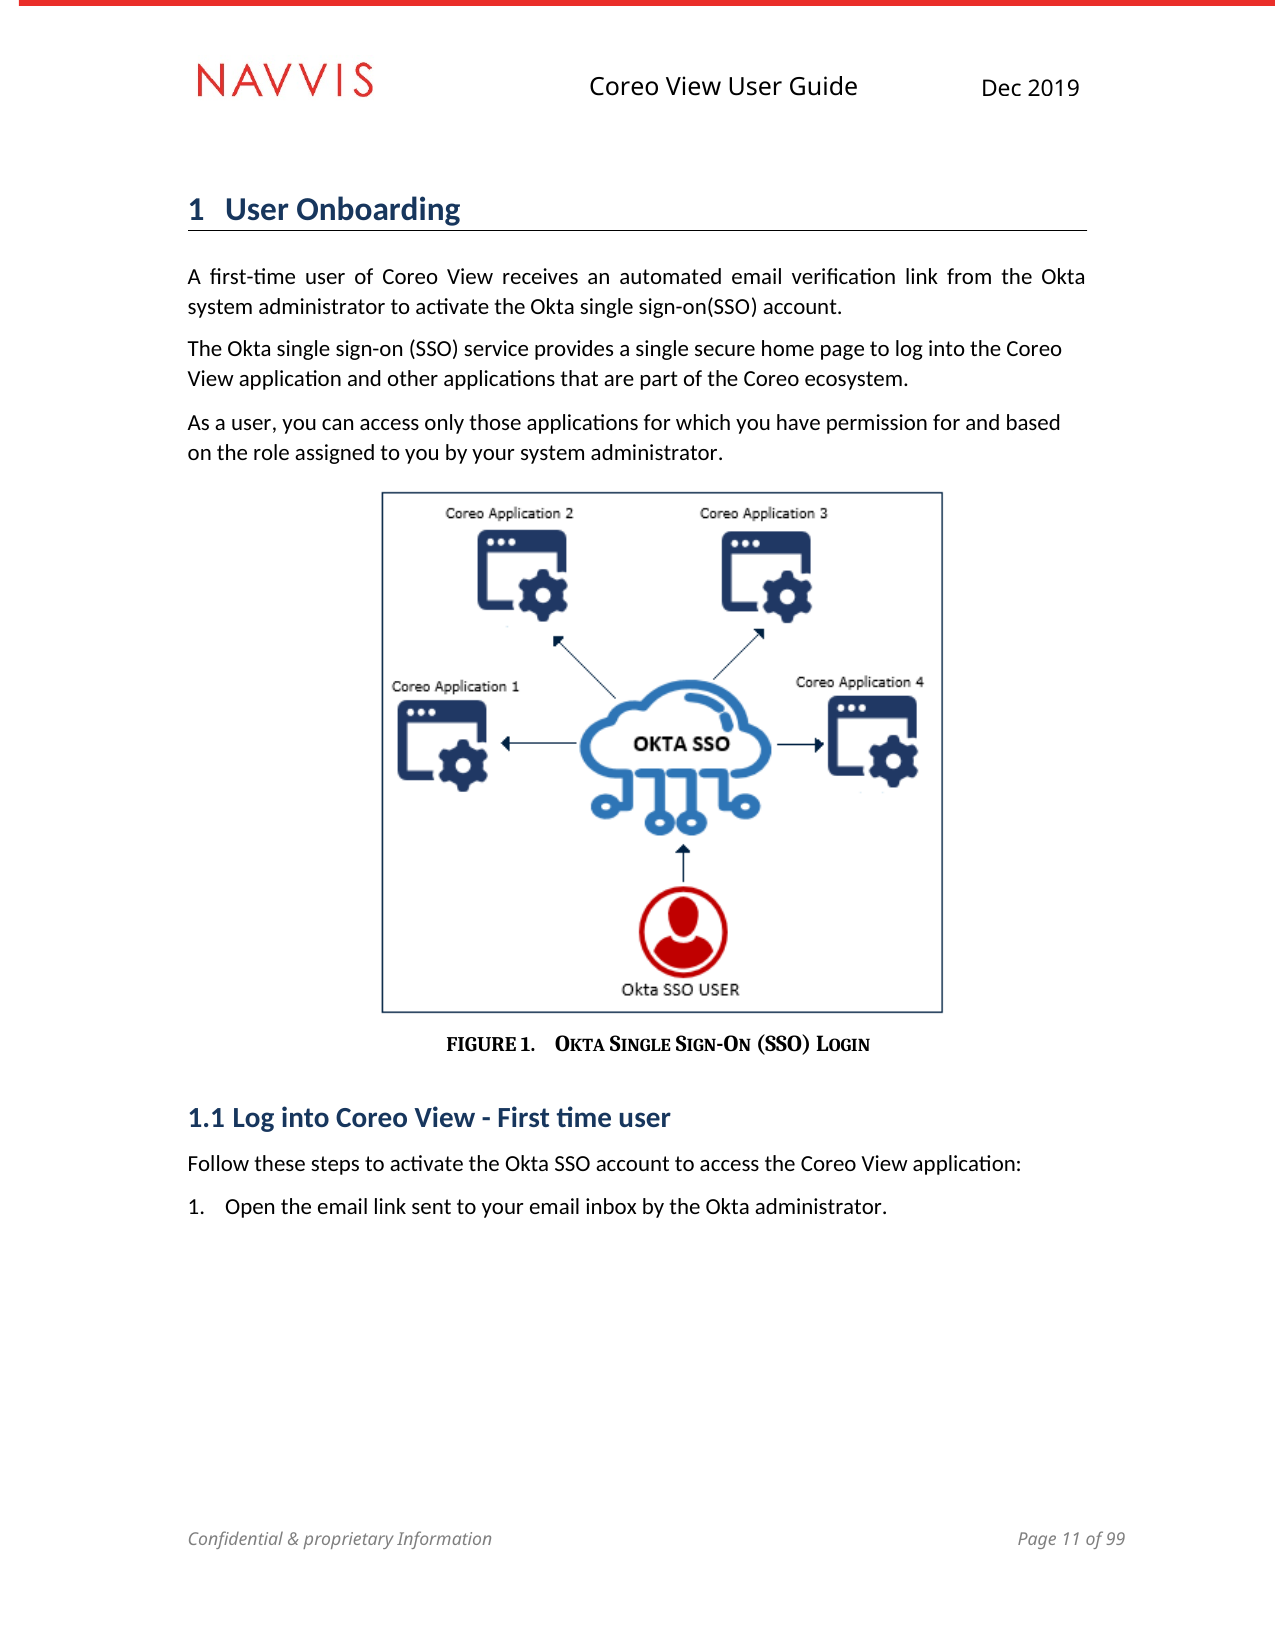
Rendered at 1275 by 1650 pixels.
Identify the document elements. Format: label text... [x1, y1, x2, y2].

text Okta Single Sign-On (SSO) Login [229, 1031, 1087, 1058]
picture [187, 55, 383, 104]
text The Okta single sign-on (SSO) service provides a single secure home page to log into the Coreo View application and other applications that are part of the Coreo ecosystem. [187, 334, 1087, 392]
picture [379, 485, 946, 1019]
list Open the email link sent to your email inbox by the Okta administrator. [187, 1192, 1087, 1220]
text As a user, you can access only those applications for which you have permission for and based on the role assigned to you by your system administrator. [187, 408, 1087, 466]
subtitle User Onboarding [187, 187, 1087, 231]
text A first-time user of Coreo View receives an automated email verification link from the Okta system administrator to activate the Okta single sign-on(SSO) account. [187, 262, 1087, 320]
text Follow these steps to activate the Okta SSO account to access the Coreo View application: [187, 1149, 1087, 1177]
subtitle Log into Coreo View - First time user [187, 1099, 1087, 1134]
